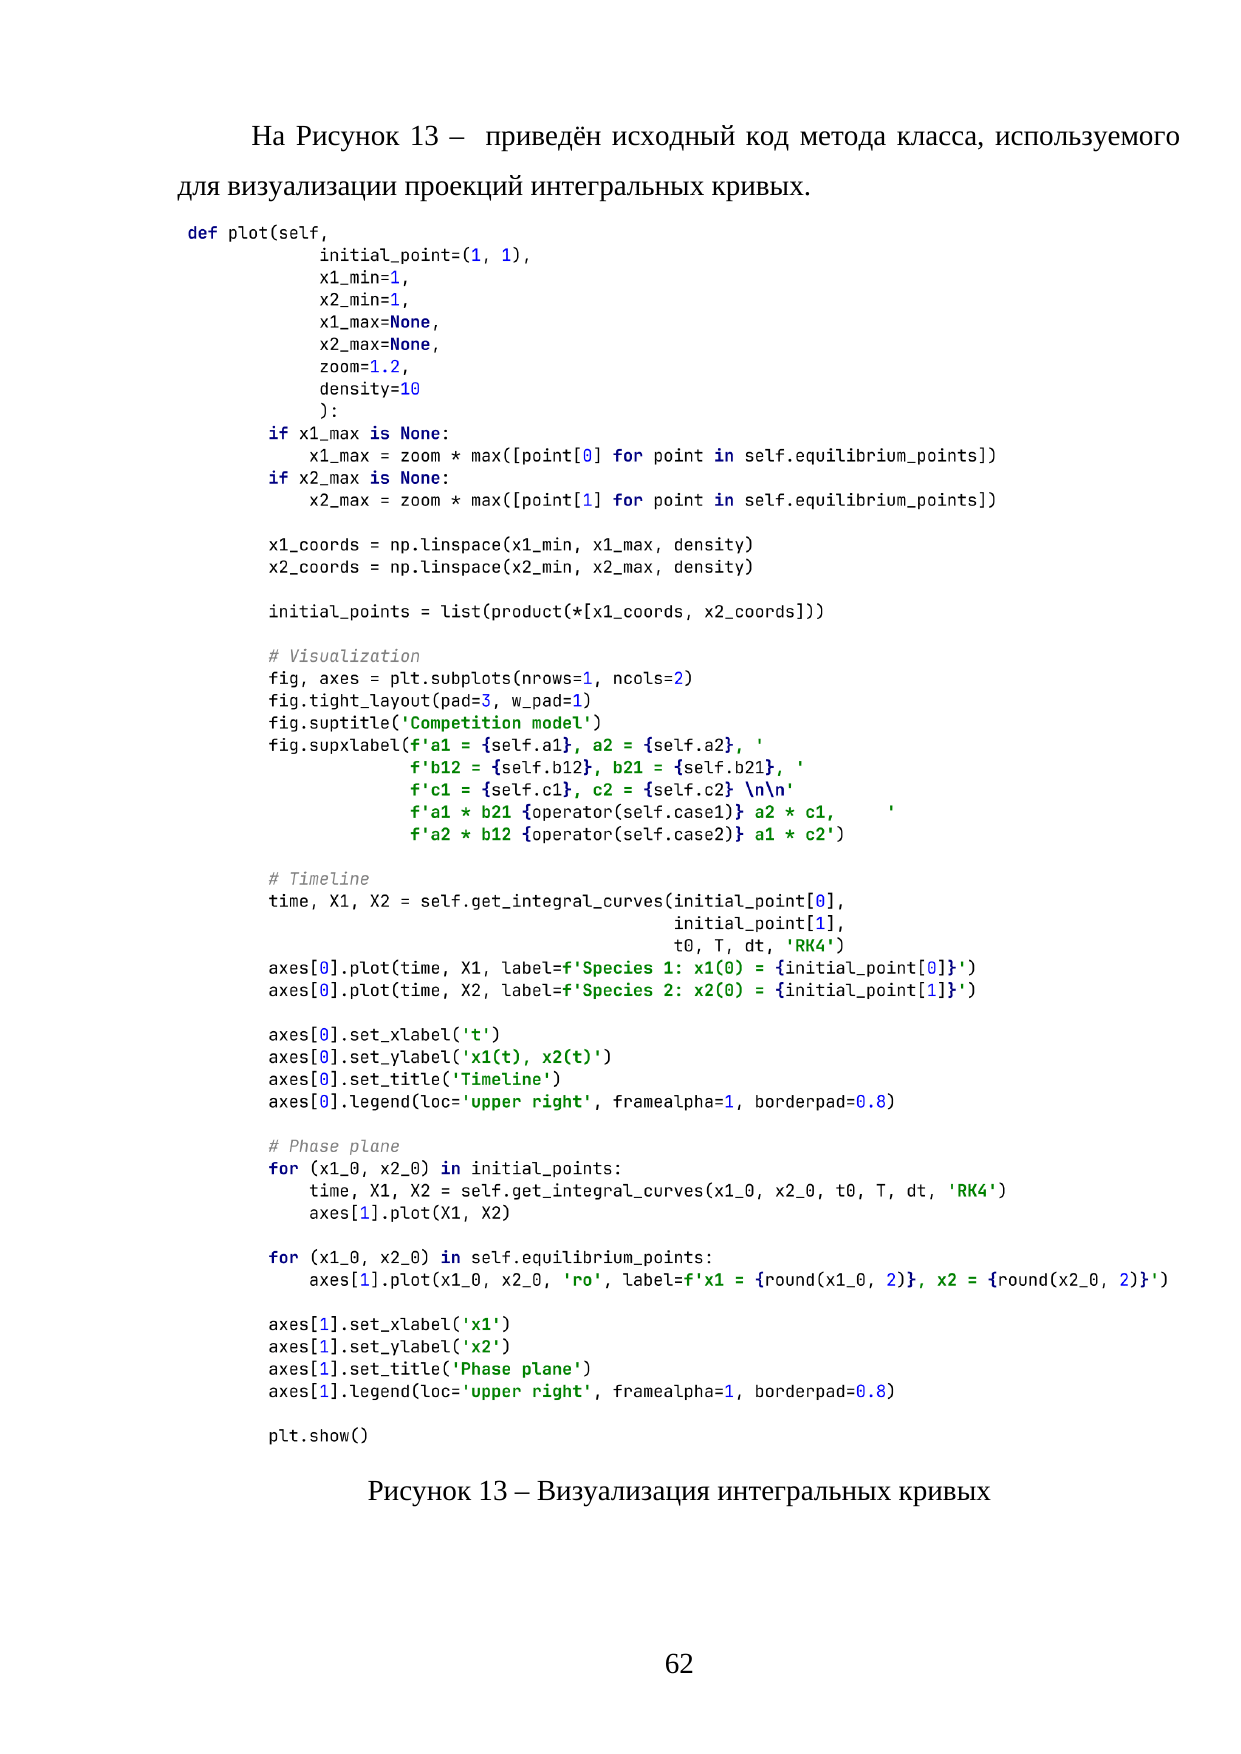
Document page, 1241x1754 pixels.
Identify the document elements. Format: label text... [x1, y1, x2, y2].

text На Рисунок 46 – приведён исходный код метода класса, используемого для визуализации проекций интегральных кривых. [177, 118, 1181, 202]
text Визуализация интегральных кривых [177, 1473, 1181, 1507]
picture [177, 218, 1182, 1457]
